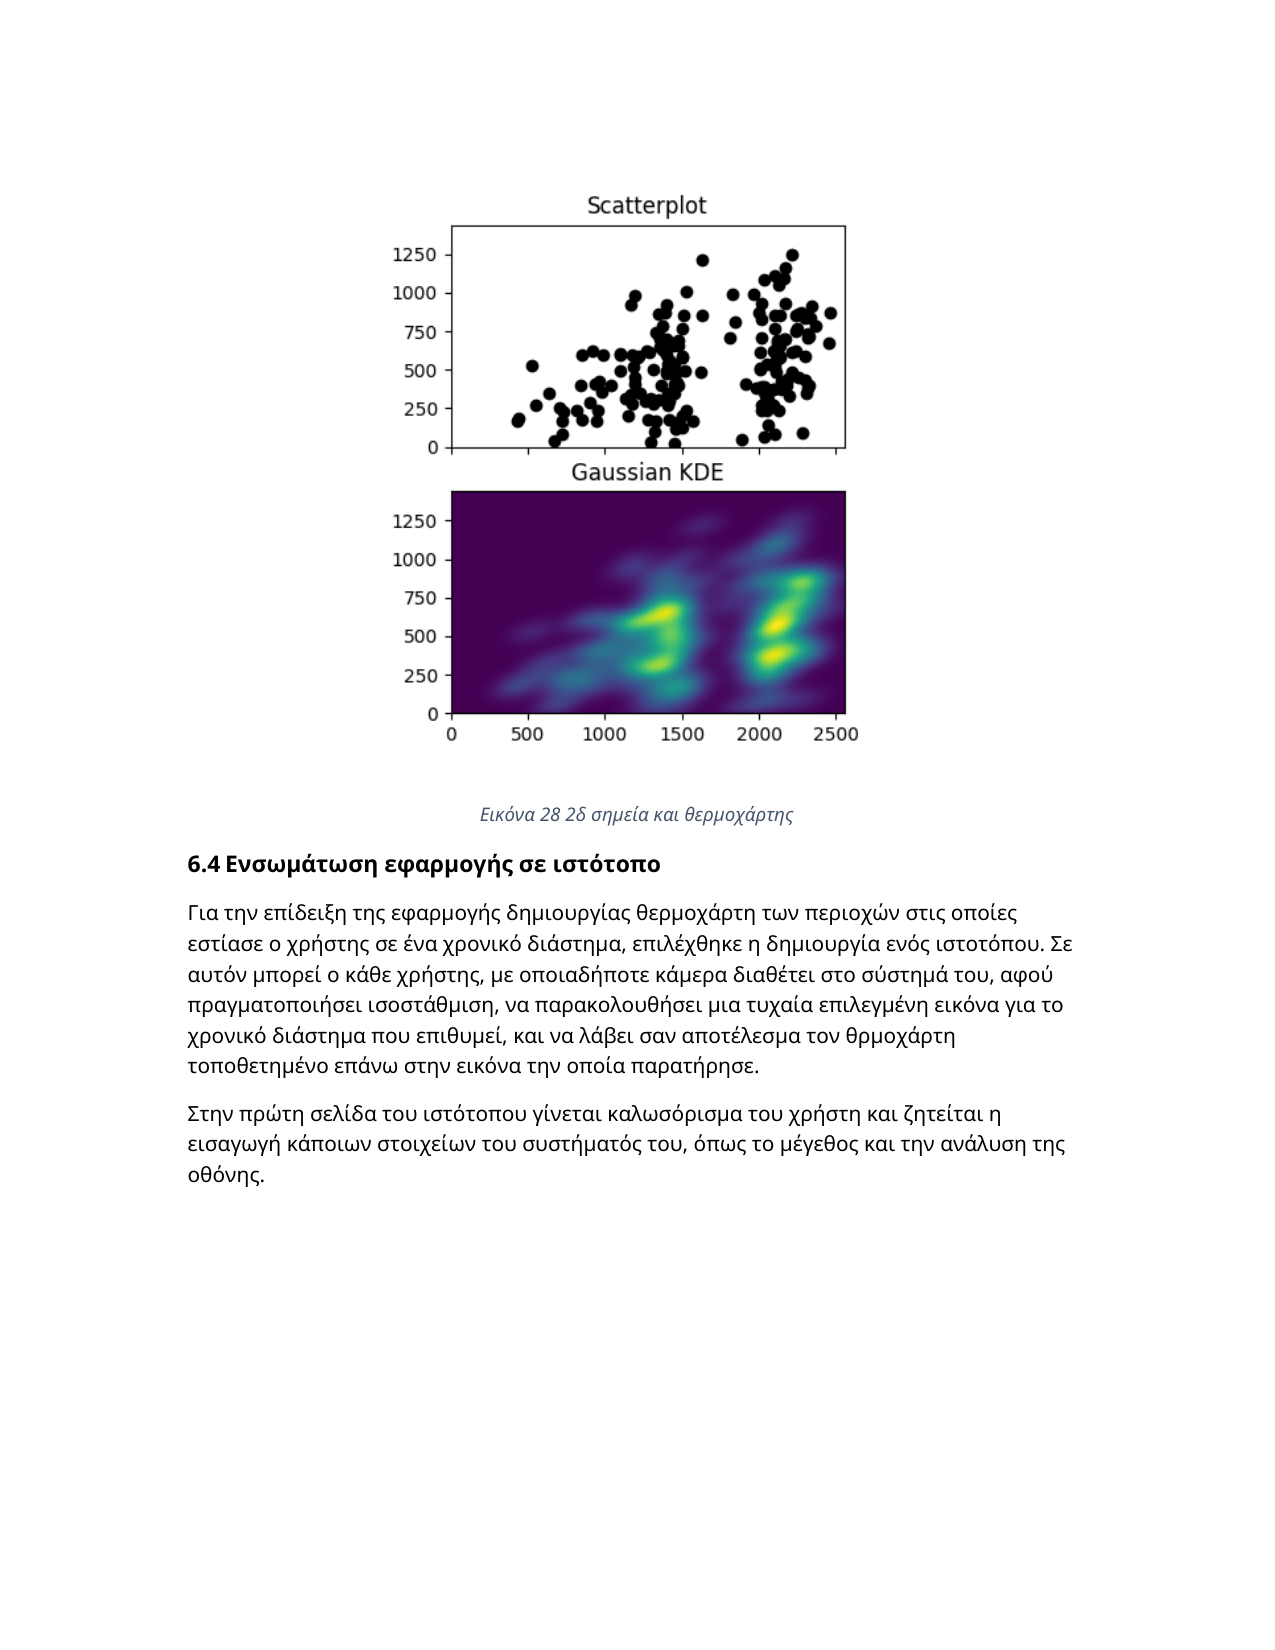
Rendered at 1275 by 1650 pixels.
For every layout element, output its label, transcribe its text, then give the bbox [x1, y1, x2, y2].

text Εικόνα 28 2δ σημεία και θερμοχάρτης [187, 802, 1087, 827]
text Για την επίδειξη της εφαρμογής δημιουργίας θερμοχάρτη των περιοχών στις οποίες εστίασε ο χρήστης σε ένα χρονικό διάστημα, επιλέχθηκε η δημιουργία ενός ιστοτόπου. Σε αυτόν μπορεί ο κάθε χρήστης, με οποιαδήποτε κάμερα διαθέτει στο σύστημά του, αφού πραγματοποιήσει ισοστάθμιση, να παρακολουθήσει μια τυχαία επιλεγμένη εικόνα για το χρονικό διάστημα που επιθυμεί, και να λάβει σαν αποτέλεσμα τον θρμοχάρτη τοποθετημένο επάνω στην εικόνα την οποία παρατήρησε. [187, 898, 1087, 1080]
subtitle Ενσωμάτωση εφαρμογής σε ιστότοπο [187, 848, 1087, 879]
picture [215, 150, 1060, 783]
text Στην πρώτη σελίδα του ιστότοπου γίνεται καλωσόρισμα του χρήστη και ζητείται η εισαγωγή κάποιων στοιχείων του συστήματός του, όπως το μέγεθος και την ανάλυση της οθόνης. [187, 1099, 1087, 1188]
